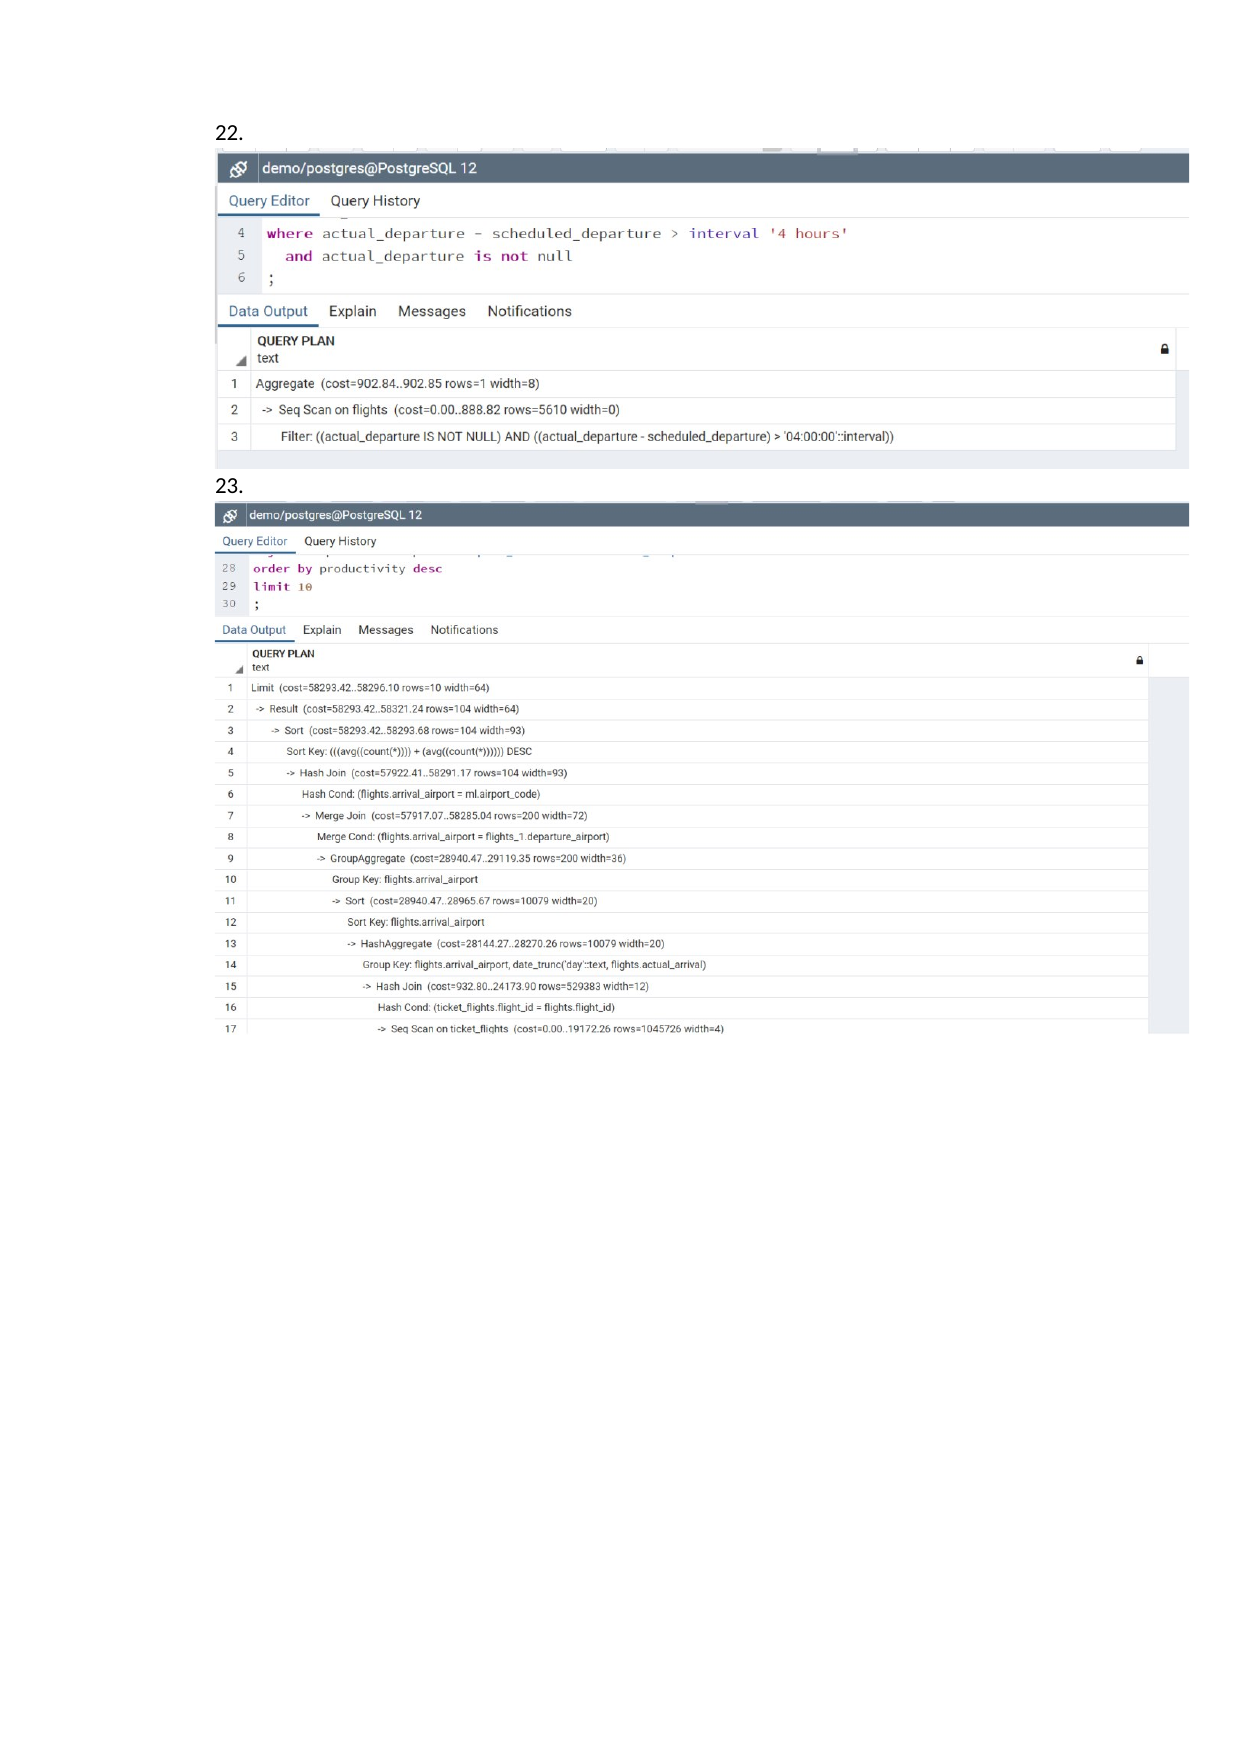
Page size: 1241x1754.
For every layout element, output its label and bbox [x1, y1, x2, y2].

picture [214, 148, 1190, 469]
picture [214, 501, 1190, 1035]
